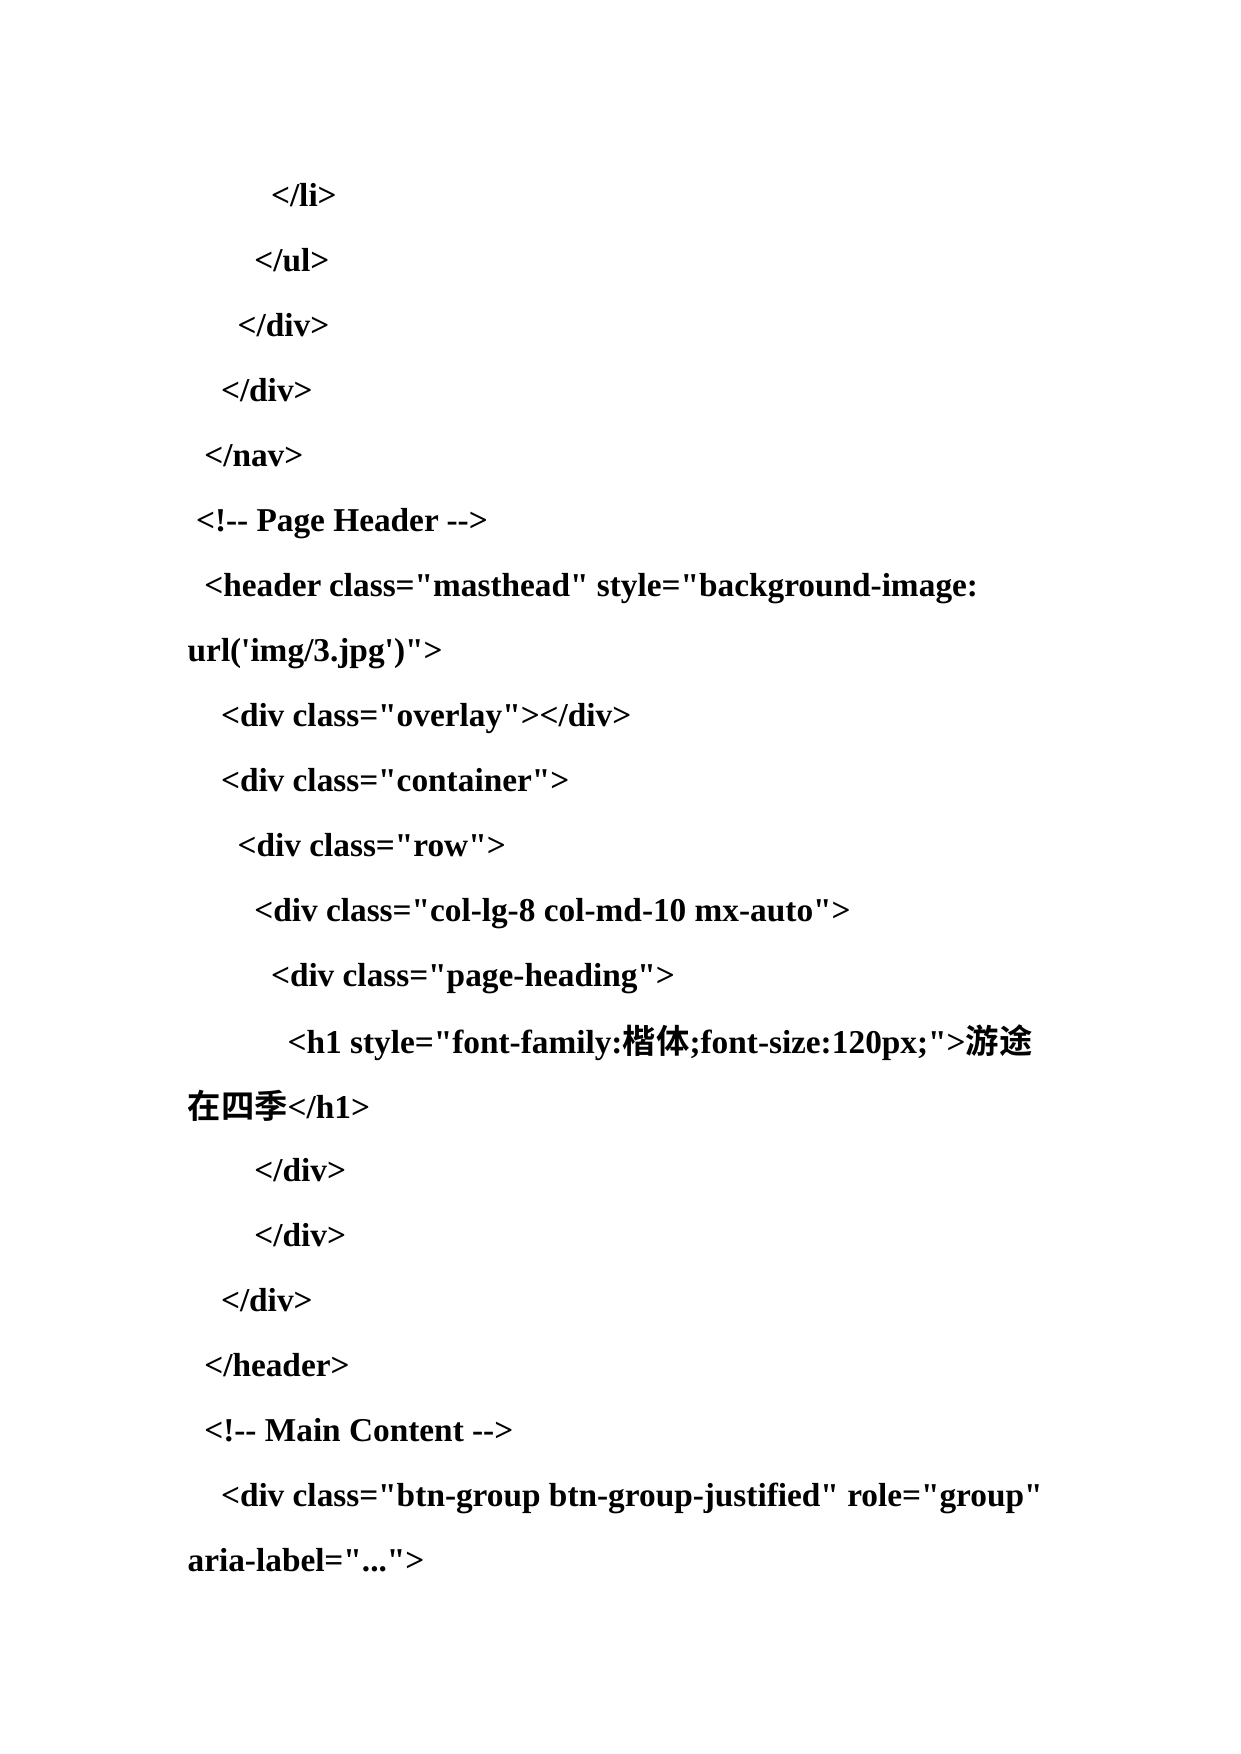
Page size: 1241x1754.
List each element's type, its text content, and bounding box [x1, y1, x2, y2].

text </div> [187, 357, 1053, 422]
text <!-- Main Content --> [187, 1397, 1053, 1462]
text </div> [187, 292, 1053, 357]
text <div class="page-heading"> [187, 942, 1053, 1007]
text <div class="btn-group btn-group-justified" role="group" aria-label="..."> [187, 1462, 1053, 1592]
text </li> [187, 162, 1053, 227]
text </header> [187, 1332, 1053, 1397]
text </ul> [187, 227, 1053, 292]
text <div class="row"> [187, 812, 1053, 877]
text </nav> [187, 422, 1053, 487]
text <!-- Page Header --> [187, 487, 1053, 552]
text <h1 style="font-family:楷体;font-size:120px;">游途在四季</h1> [187, 1007, 1053, 1137]
text </div> [187, 1137, 1053, 1202]
text <div class="col-lg-8 col-md-10 mx-auto"> [187, 877, 1053, 942]
text <header class="masthead" style="background-image: url('img/3.jpg')"> [187, 552, 1053, 682]
text <div class="container"> [187, 747, 1053, 812]
text </div> [187, 1267, 1053, 1332]
text </div> [187, 1202, 1053, 1267]
text <div class="overlay"></div> [187, 682, 1053, 747]
